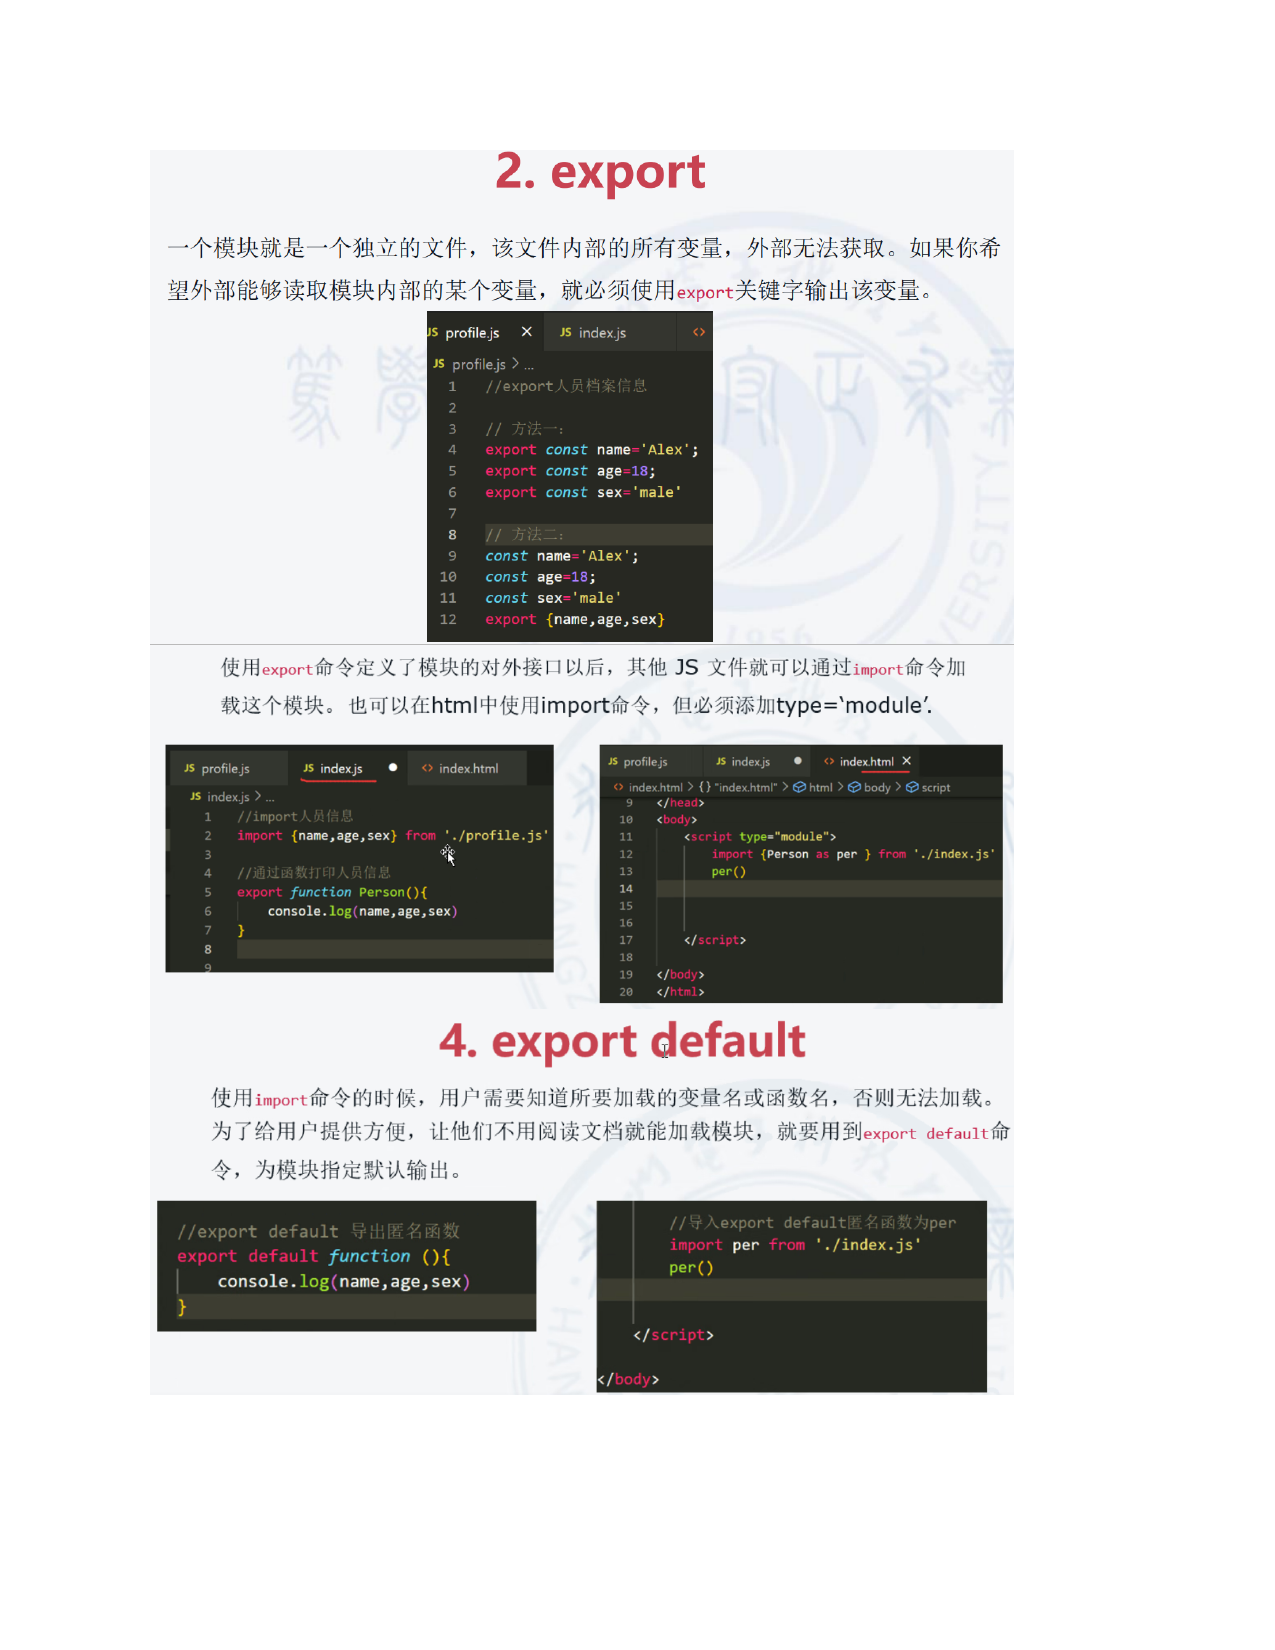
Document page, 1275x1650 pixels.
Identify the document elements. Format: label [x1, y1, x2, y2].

picture [150, 150, 1014, 1395]
